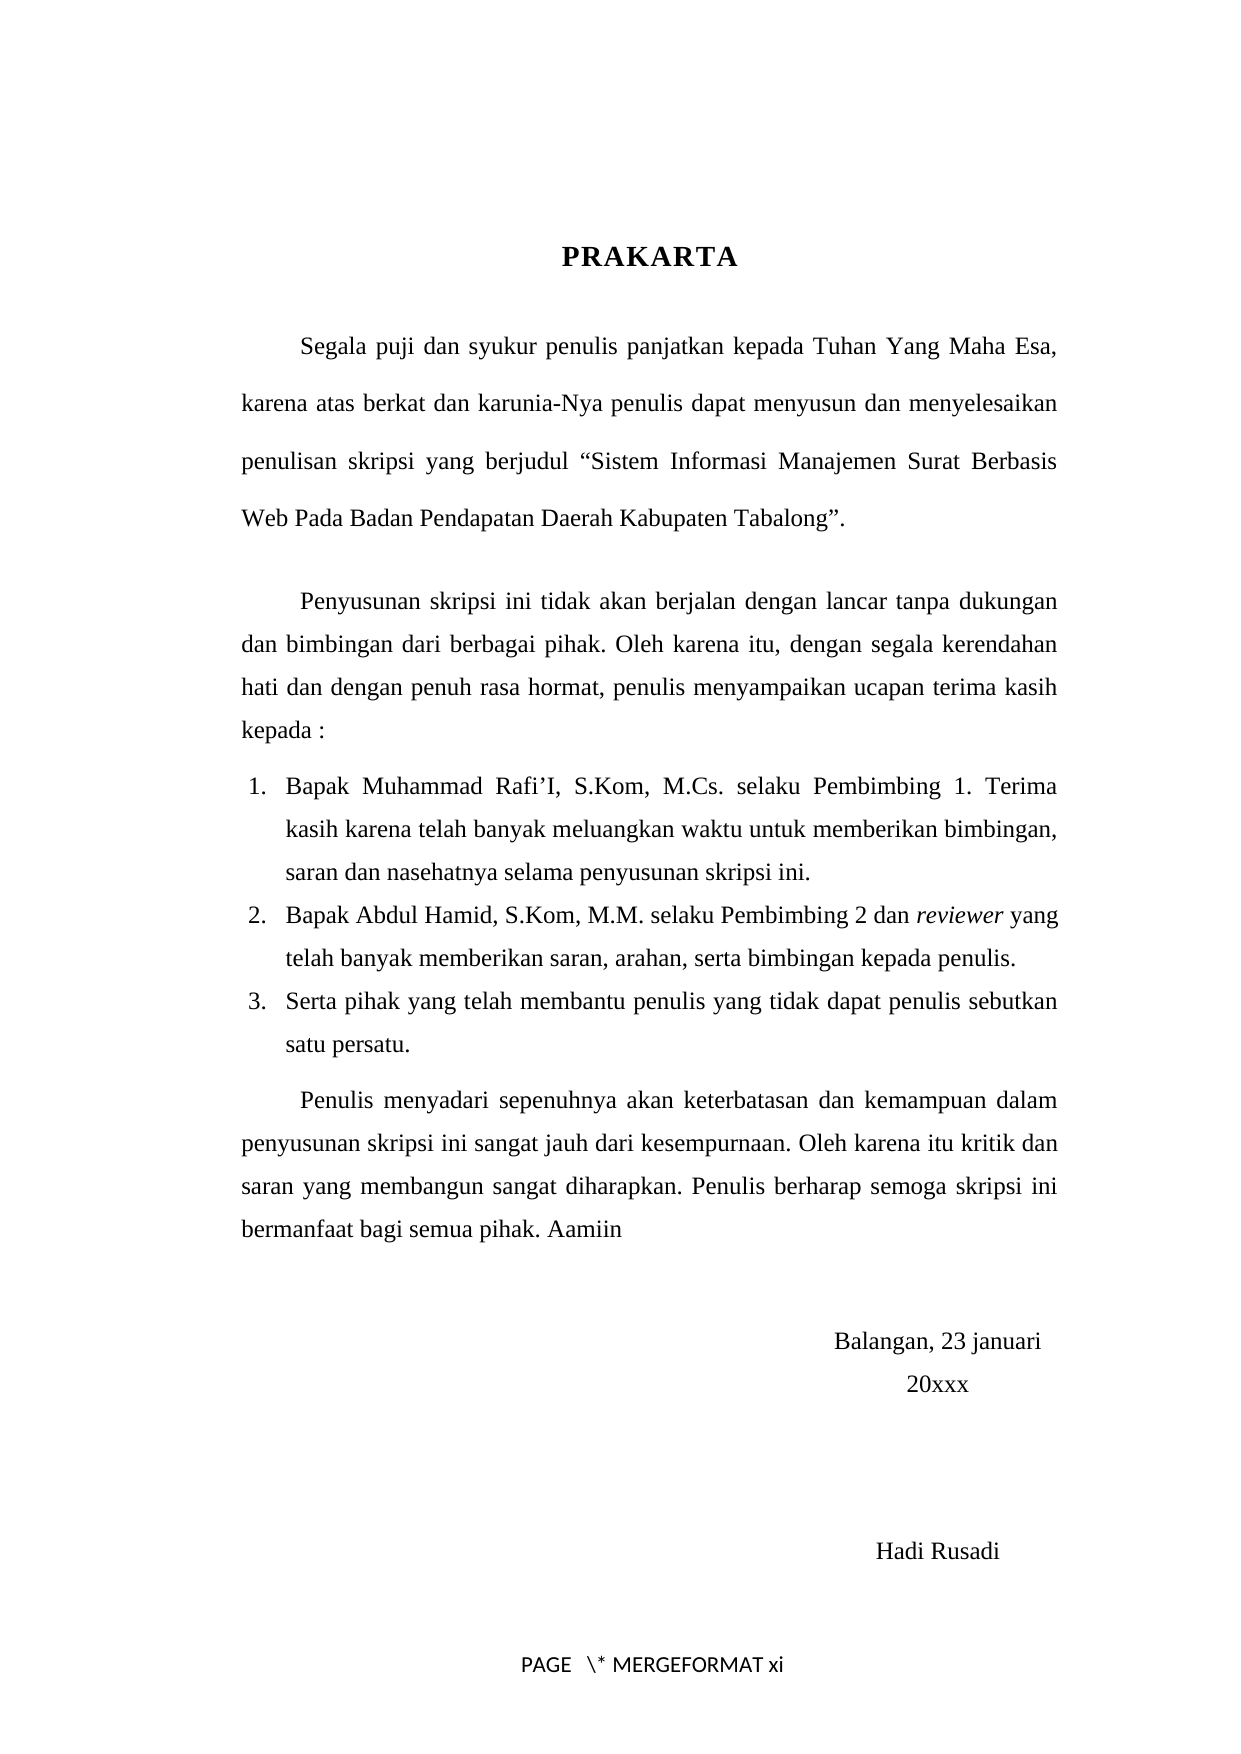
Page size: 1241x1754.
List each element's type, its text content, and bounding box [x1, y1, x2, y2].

title PRAKARTA [241, 239, 1058, 272]
list Bapak Muhammad Rafi’I, S.Kom, M.Cs. selaku Pembimbing 1. Terima kasih karena telah banyak meluangkan waktu untuk memberikan bimbingan, saran dan nasehatnya selama penyusunan skripsi ini. [248, 771, 1058, 886]
text Segala puji dan syukur penulis panjatkan kepada Tuhan Yang Maha Esa, karena atas berkat dan karunia-Nya penulis dapat menyusun dan menyelesaikan penulisan skripsi yang berjudul “Sistem Informasi Manajemen Surat Berbasis Web Pada Badan Pendapatan Daerah Kabupaten Tabalong”. [241, 331, 1058, 532]
list Bapak Abdul Hamid, S.Kom, M.M. selaku Pembimbing 2 dan reviewer yang telah banyak memberikan saran, arahan, serta bimbingan kepada penulis. [248, 900, 1058, 972]
text Penyusunan skripsi ini tidak akan berjalan dengan lancar tanpa dukungan dan bimbingan dari berbagai pihak. Oleh karena itu, dengan segala kerendahan hati dan dengan penuh rasa hormat, penulis menyampaikan ucapan terima kasih kepada : [241, 586, 1058, 744]
text Balangan, 23 januari 20xxx [817, 1326, 1058, 1398]
text Penulis menyadari sepenuhnya akan keterbatasan dan kemampuan dalam penyusunan skripsi ini sangat jauh dari kesempurnaan. Oleh karena itu kritik dan saran yang membangun sangat diharapkan. Penulis berharap semoga skripsi ini bermanfaat bagi semua pihak. Aamiin [241, 1085, 1058, 1243]
list Serta pihak yang telah membantu penulis yang tidak dapat penulis sebutkan satu persatu. [248, 986, 1058, 1058]
text Hadi Rusadi [817, 1536, 1058, 1564]
